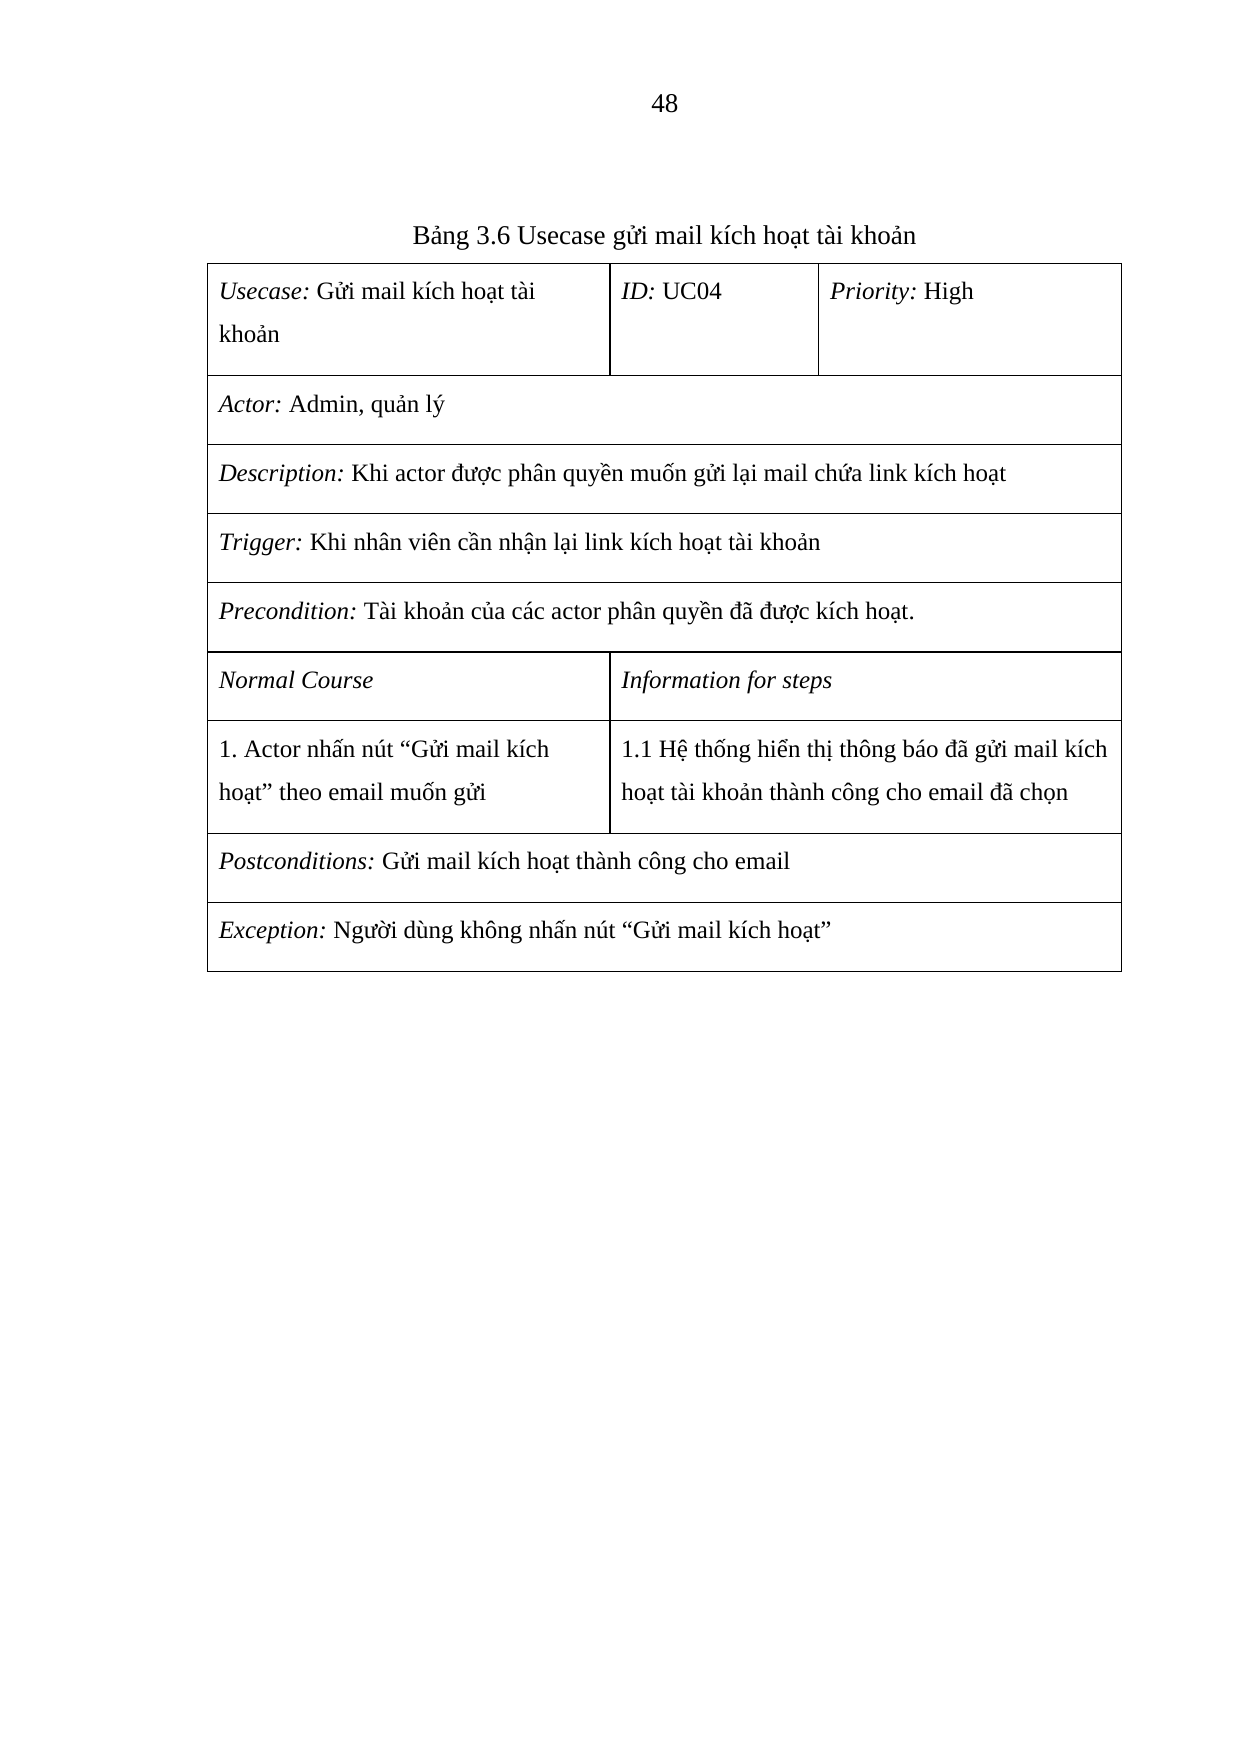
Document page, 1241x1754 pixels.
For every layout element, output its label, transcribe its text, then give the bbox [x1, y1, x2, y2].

text Bảng 3.6 Usecase gửi mail kích hoạt tài khoản [207, 219, 1122, 250]
table_cell Actor: Admin, quản lý [208, 376, 1121, 444]
table_cell Normal Course [208, 653, 609, 720]
table_cell Information for steps [611, 653, 1121, 720]
table_header ID: UC04 [611, 264, 818, 375]
table_cell Trigger: Khi nhân viên cần nhận lại link kích hoạt tài khoản [208, 514, 1121, 582]
table_cell 1.1 Hệ thống hiển thị thông báo đã gửi mail kích hoạt tài khoản thành công cho email đã chọn [611, 721, 1121, 833]
table_cell Description: Khi actor được phân quyền muốn gửi lại mail chứa link kích hoạt [208, 445, 1121, 513]
table_cell Precondition: Tài khoản của các actor phân quyền đã được kích hoạt. [208, 583, 1121, 651]
table_header Usecase: Gửi mail kích hoạt tài khoản [208, 264, 609, 375]
table_header Priority: High [819, 264, 1121, 375]
table_cell Exception: Người dùng không nhấn nút “Gửi mail kích hoạt” [208, 903, 1121, 971]
table_cell 1. Actor nhấn nút “Gửi mail kích hoạt” theo email muốn gửi [208, 721, 609, 833]
table_cell Postconditions: Gửi mail kích hoạt thành công cho email [208, 834, 1121, 902]
